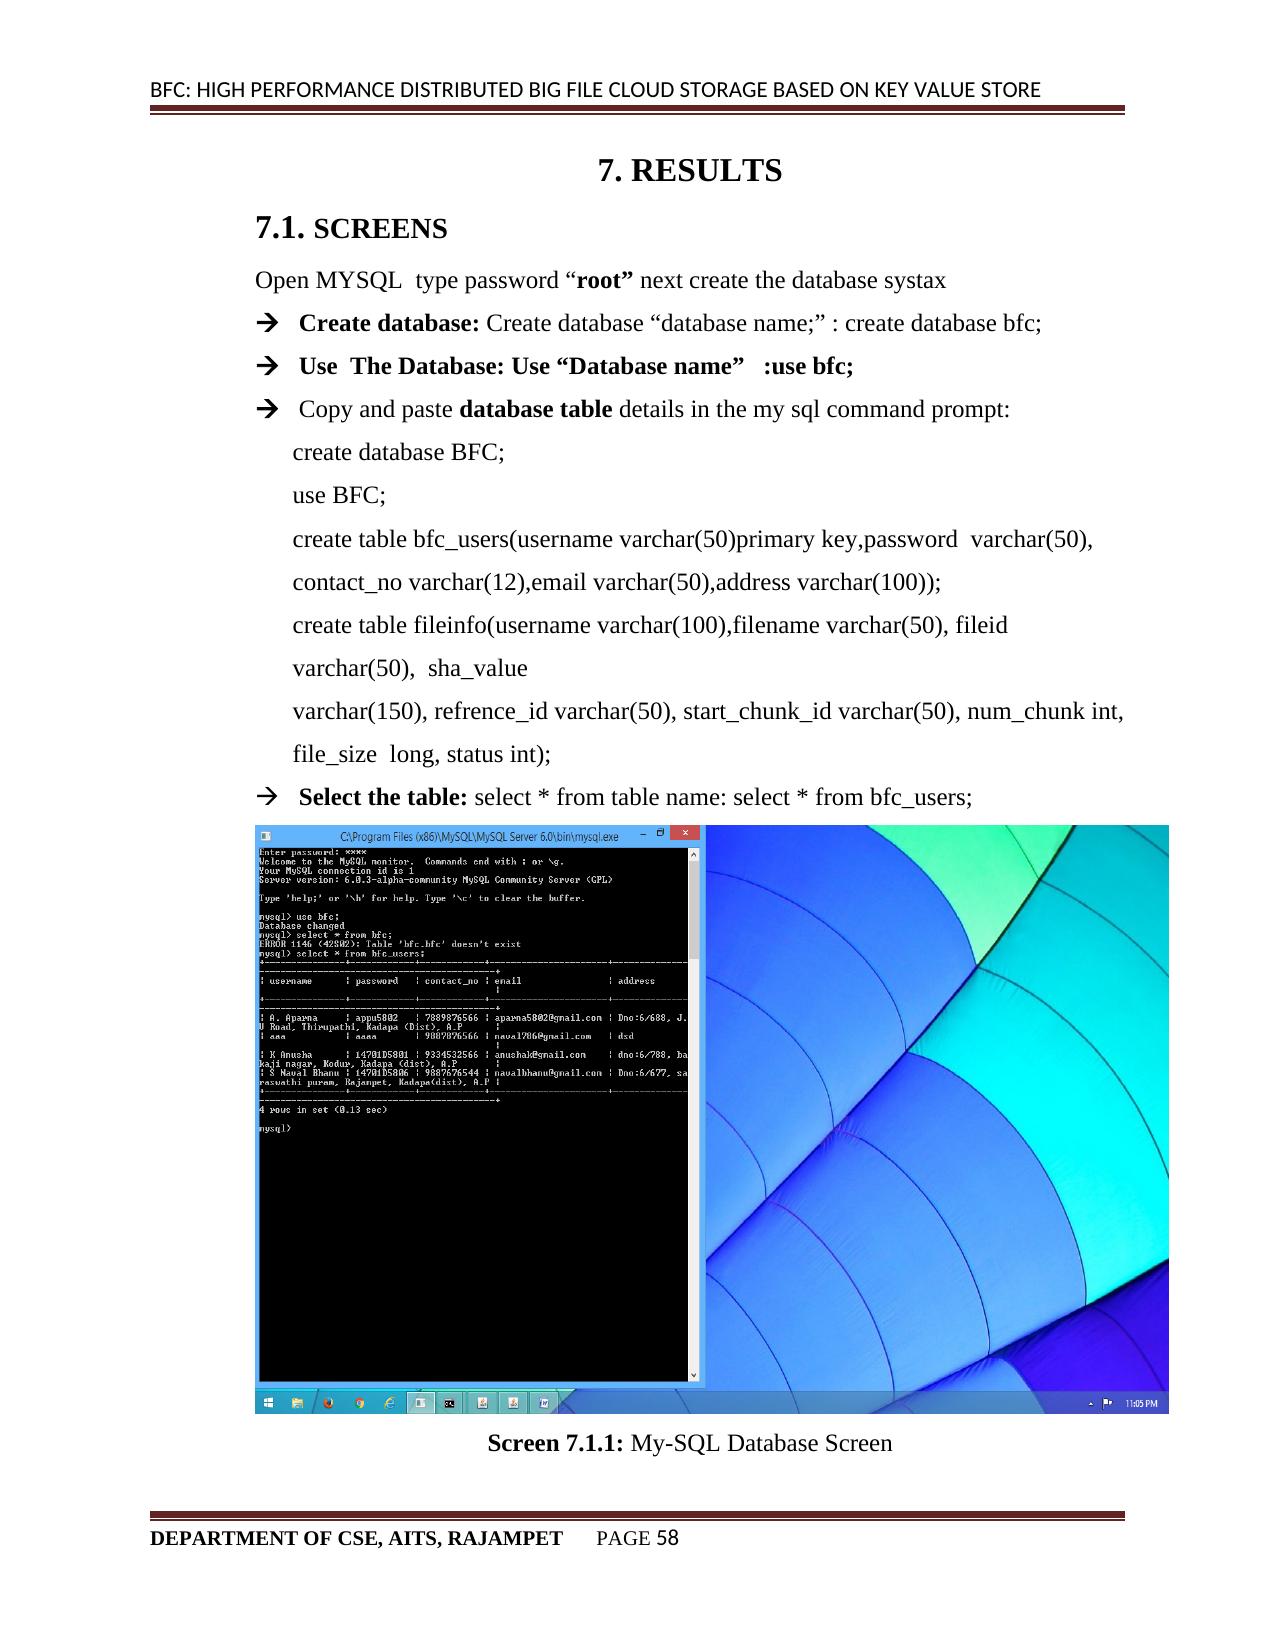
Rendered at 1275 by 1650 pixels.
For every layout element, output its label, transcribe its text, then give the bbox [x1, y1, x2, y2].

list 7.1. SCREENS [255, 207, 1125, 246]
text create table fileinfo(username varchar(100),filename varchar(50), fileid [255, 610, 1125, 639]
text varchar(50), sha_value [255, 653, 1125, 682]
text Create database: Create database “database name;” : create database bfc; [255, 308, 1125, 337]
text varchar(150), refrence_id varchar(50), start_chunk_id varchar(50), num_chunk int, [255, 696, 1125, 725]
text create table bfc_users(username varchar(50)primary key,password varchar(50), [255, 524, 1125, 552]
text Select the table: select * from table name: select * from bfc_users; [255, 782, 1125, 811]
text Use The Database: Use “Database name” :use bfc; [255, 351, 1125, 380]
text contact_no varchar(12),email varchar(50),address varchar(100)); [255, 567, 1125, 596]
picture [255, 825, 1169, 1414]
text file_size long, status int); [255, 739, 1125, 768]
text Copy and paste database table details in the my sql command prompt: [255, 394, 1125, 423]
text use BFC; [255, 481, 1125, 509]
text create database BFC; [255, 437, 1125, 466]
text Screen 7.1.1: My-SQL Database Screen [255, 1428, 1125, 1457]
text Open MYSQL type password “root” next create the database systax [255, 265, 1125, 294]
list 7. RESULTS [255, 150, 1125, 188]
